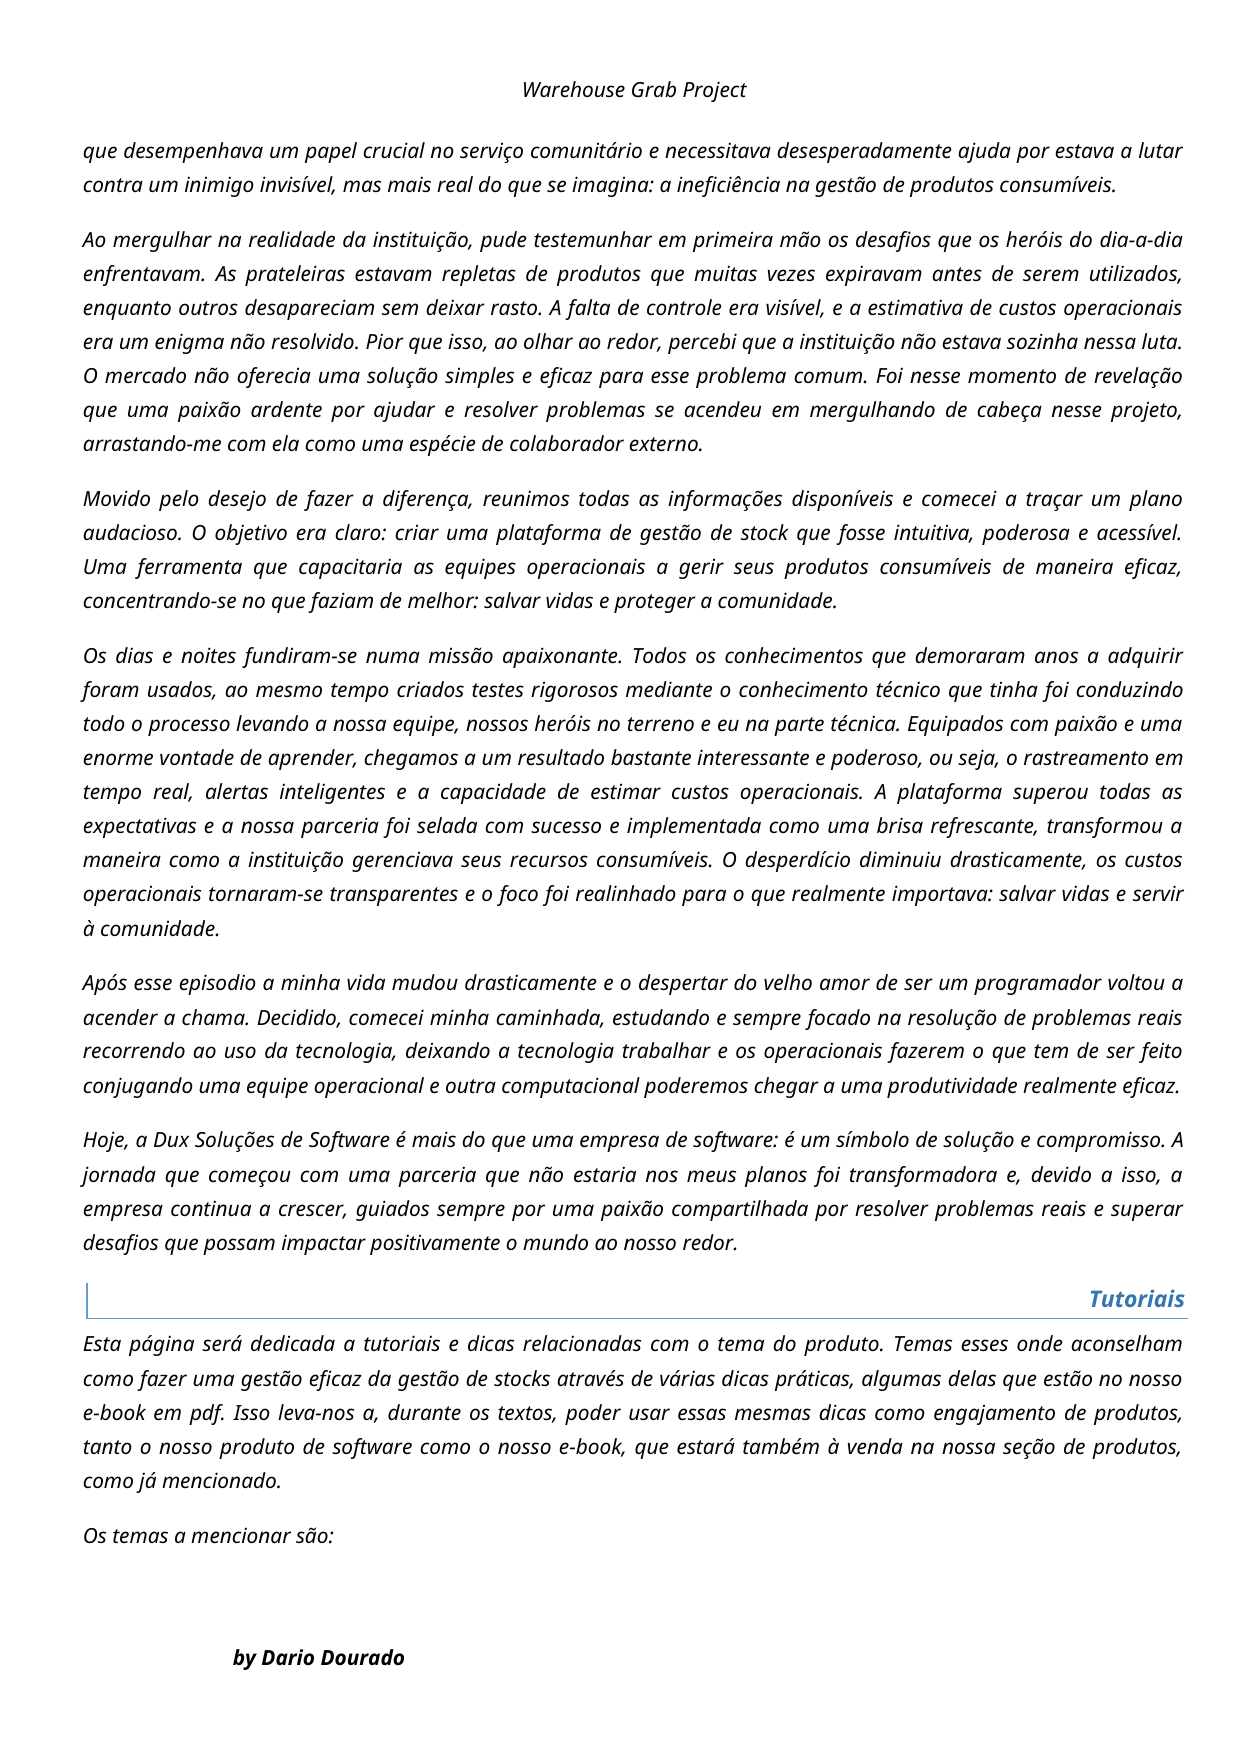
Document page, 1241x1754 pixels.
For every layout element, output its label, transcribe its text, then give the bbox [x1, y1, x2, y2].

text Hoje, a Dux Soluções de Software é mais do que uma empresa de software: é um símbolo de solução e compromisso. A jornada que começou com uma parceria que não estaria nos meus planos foi transformadora e, devido a isso, a empresa continua a crescer, guiados sempre por uma paixão compartilhada por resolver problemas reais e superar desafios que possam impactar positivamente o mundo ao nosso redor. [83, 1126, 1188, 1256]
subtitle Tutoriais [88, 1283, 1188, 1318]
text Os dias e noites fundiram-se numa missão apaixonante. Todos os conhecimentos que demoraram anos a adquirir foram usados, ao mesmo tempo criados testes rigorosos mediante o conhecimento técnico que tinha foi conduzindo todo o processo levando a nossa equipe, nossos heróis no terreno e eu na parte técnica. Equipados com paixão e uma enorme vontade de aprender, chegamos a um resultado bastante interessante e poderoso, ou seja, o rastreamento em tempo real, alertas inteligentes e a capacidade de estimar custos operacionais. A plataforma superou todas as expectativas e a nossa parceria foi selada com sucesso e implementada como uma brisa refrescante, transformou a maneira como a instituição gerenciava seus recursos consumíveis. O desperdício diminuiu drasticamente, os custos operacionais tornaram-se transparentes e o foco foi realinhado para o que realmente importava: salvar vidas e servir à comunidade. [83, 641, 1188, 942]
text Esta página será dedicada a tutoriais e dicas relacionadas com o tema do produto. Temas esses onde aconselham como fazer uma gestão eficaz da gestão de stocks através de várias dicas práticas, algumas delas que estão no nosso e-book em pdf. Isso leva-nos a, durante os textos, poder usar essas mesmas dicas como engajamento de produtos, tanto o nosso produto de software como o nosso e-book, que estará também à venda na nossa seção de produtos, como já mencionado. [83, 1329, 1188, 1494]
text Ao mergulhar na realidade da instituição, pude testemunhar em primeira mão os desafios que os heróis do dia-a-dia enfrentavam. As prateleiras estavam repletas de produtos que muitas vezes expiravam antes de serem utilizados, enquanto outros desapareciam sem deixar rasto. A falta de controle era visível, e a estimativa de custos operacionais era um enigma não resolvido. Pior que isso, ao olhar ao redor, percebi que a instituição não estava sozinha nessa luta. O mercado não oferecia uma solução simples e eficaz para esse problema comum. Foi nesse momento de revelação que uma paixão ardente por ajudar e resolver problemas se acendeu em mergulhando de cabeça nesse projeto, arrastando-me com ela como uma espécie de colaborador externo. [83, 225, 1188, 458]
text Movido pelo desejo de fazer a diferença, reunimos todas as informações disponíveis e comecei a traçar um plano audacioso. O objetivo era claro: criar uma plataforma de gestão de stock que fosse intuitiva, poderosa e acessível. Uma ferramenta que capacitaria as equipes operacionais a gerir seus produtos consumíveis de maneira eficaz, concentrando-se no que faziam de melhor: salvar vidas e proteger a comunidade. [83, 484, 1188, 615]
text Após esse episodio a minha vida mudou drasticamente e o despertar do velho amor de ser um programador voltou a acender a chama. Decidido, comecei minha caminhada, estudando e sempre focado na resolução de problemas reais recorrendo ao uso da tecnologia, deixando a tecnologia trabalhar e os operacionais fazerem o que tem de ser feito conjugando uma equipe operacional e outra computacional poderemos chegar a uma produtividade realmente eficaz. [83, 968, 1188, 1099]
text Os temas a mencionar são: [83, 1521, 1188, 1549]
